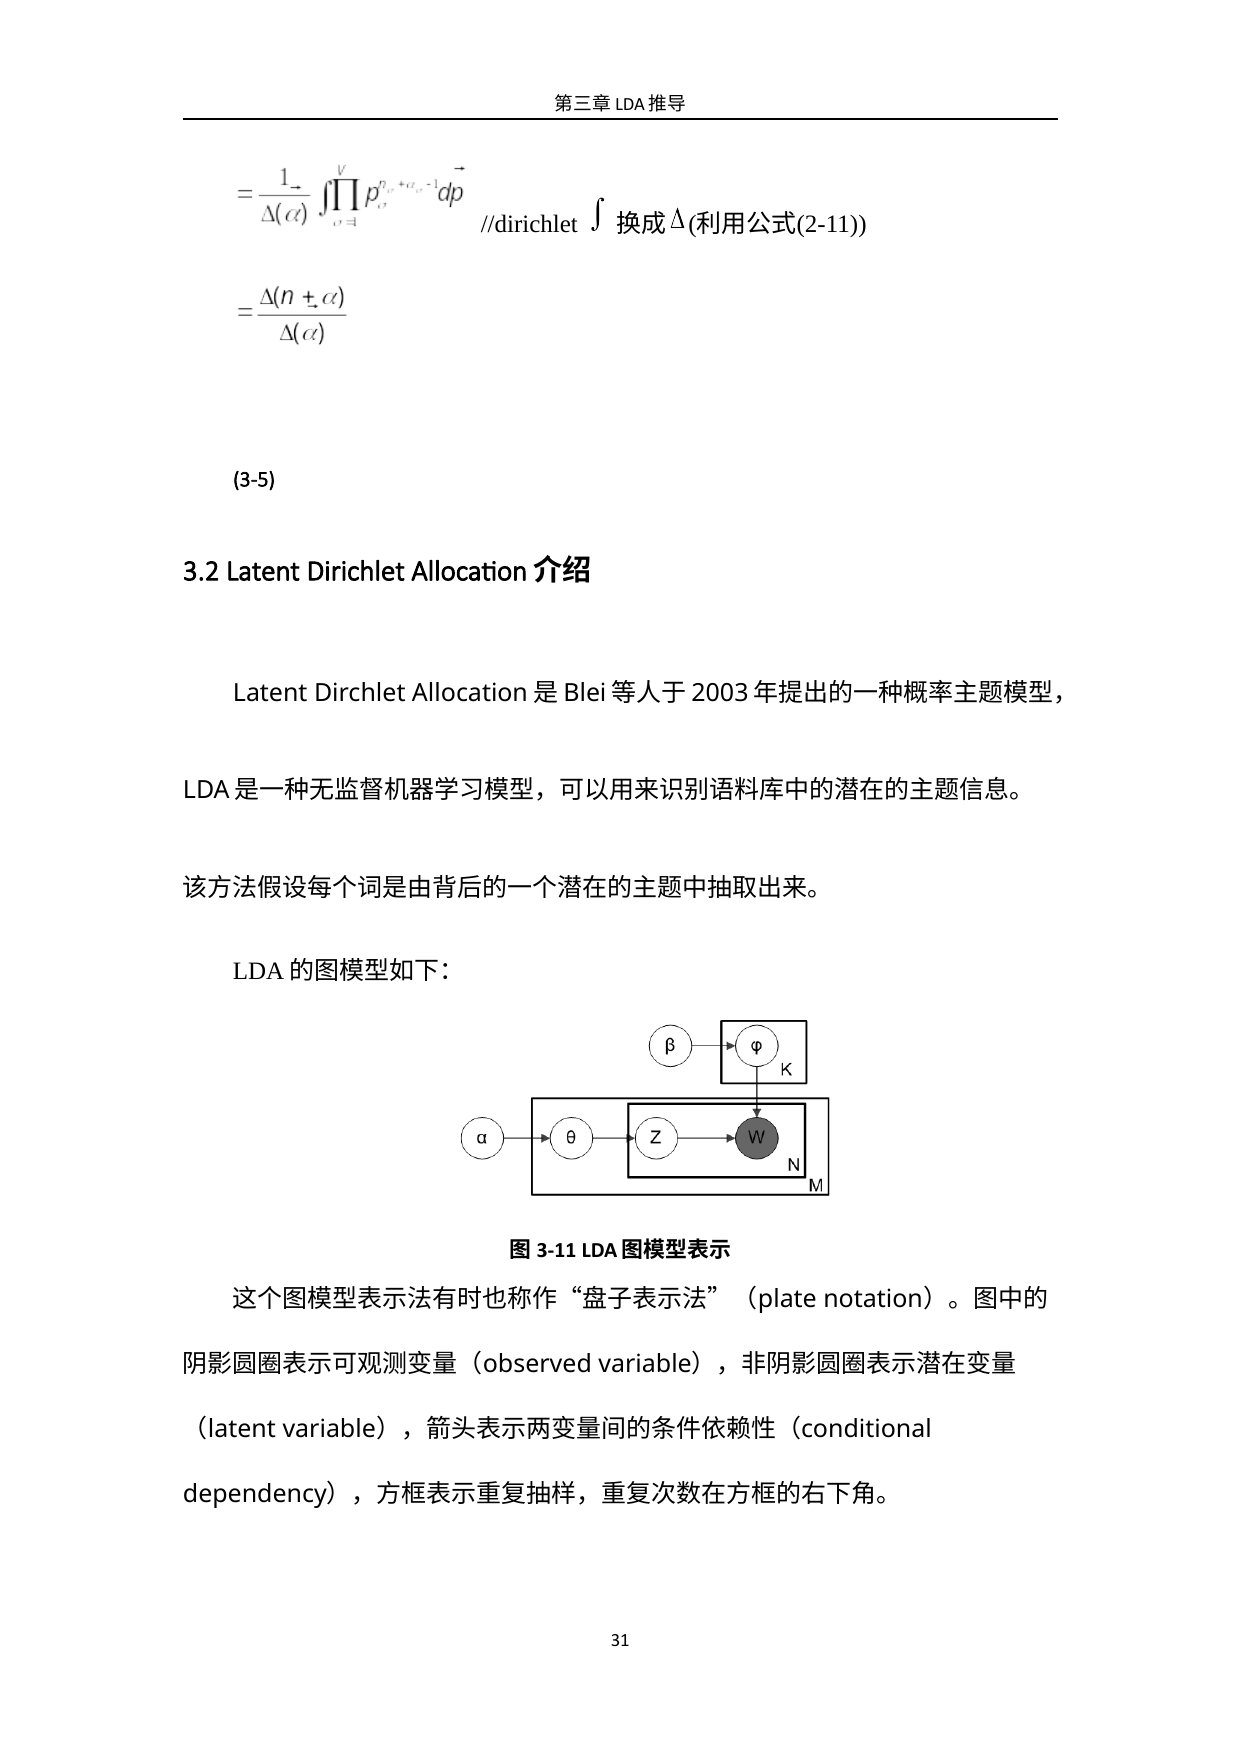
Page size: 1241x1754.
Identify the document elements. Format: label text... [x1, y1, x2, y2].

picture [460, 1019, 830, 1197]
subtitle Latent Dirichlet Allocation介绍 [183, 535, 1058, 600]
text LDA的图模型如下： [183, 936, 1058, 1001]
text Latent Dirchlet Allocation是Blei等人于2003年提出的一种概率主题模型，LDA是一种无监督机器学习模型，可以用来识别语料库中的潜在的主题信息。该方法假设每个词是由背后的一个潜在的主题中抽取出来。 [183, 658, 1058, 918]
text 这个图模型表示法有时也称作“盘子表示法”（plate notation）。图中的阴影圆圈表示可观测变量（observed variable），非阴影圆圈表示潜在变量（latent variable），箭头表示两变量间的条件依赖性（conditional dependency），方框表示重复抽样，重复次数在方框的右下角。 [183, 1264, 1058, 1524]
